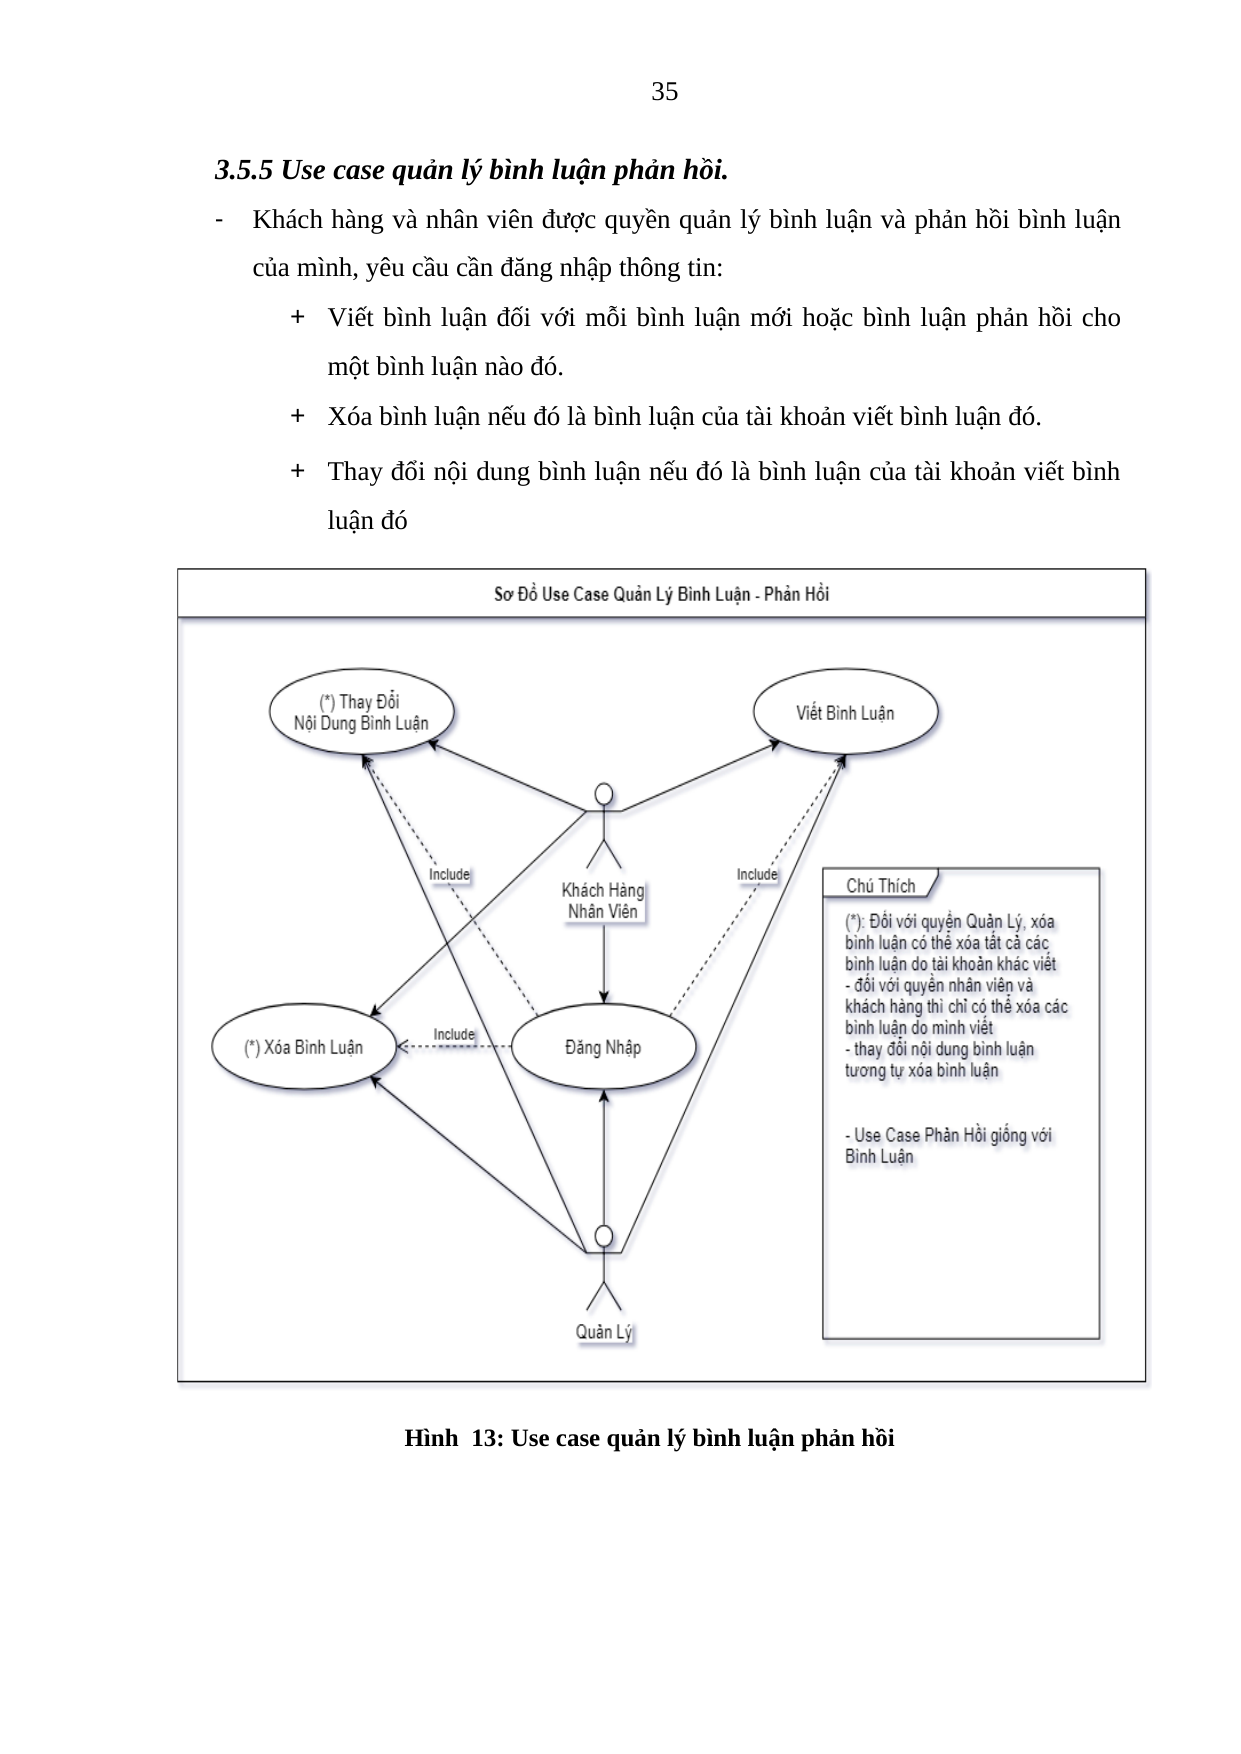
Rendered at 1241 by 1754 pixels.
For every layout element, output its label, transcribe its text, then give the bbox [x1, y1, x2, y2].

list Xóa bình luận nếu đó là bình luận của tài khoản viết bình luận đó. [290, 396, 1122, 433]
list Thay đổi nội dung bình luận nếu đó là bình luận của tài khoản viết bình luận đó [290, 452, 1122, 535]
subtitle 3.5.5 Use case quản lý bình luận phản hồi. [177, 152, 1122, 185]
picture [177, 567, 1152, 1391]
text Hình 13: Use case quản lý bình luận phản hồi [177, 1423, 1122, 1452]
list Khách hàng và nhân viên được quyền quản lý bình luận và phản hồi bình luận của mình, yêu cầu cần đăng nhập thông tin: [215, 202, 1122, 282]
list Viết bình luận đối với mỗi bình luận mới hoặc bình luận phản hồi cho một bình luận nào đó. [290, 297, 1122, 381]
